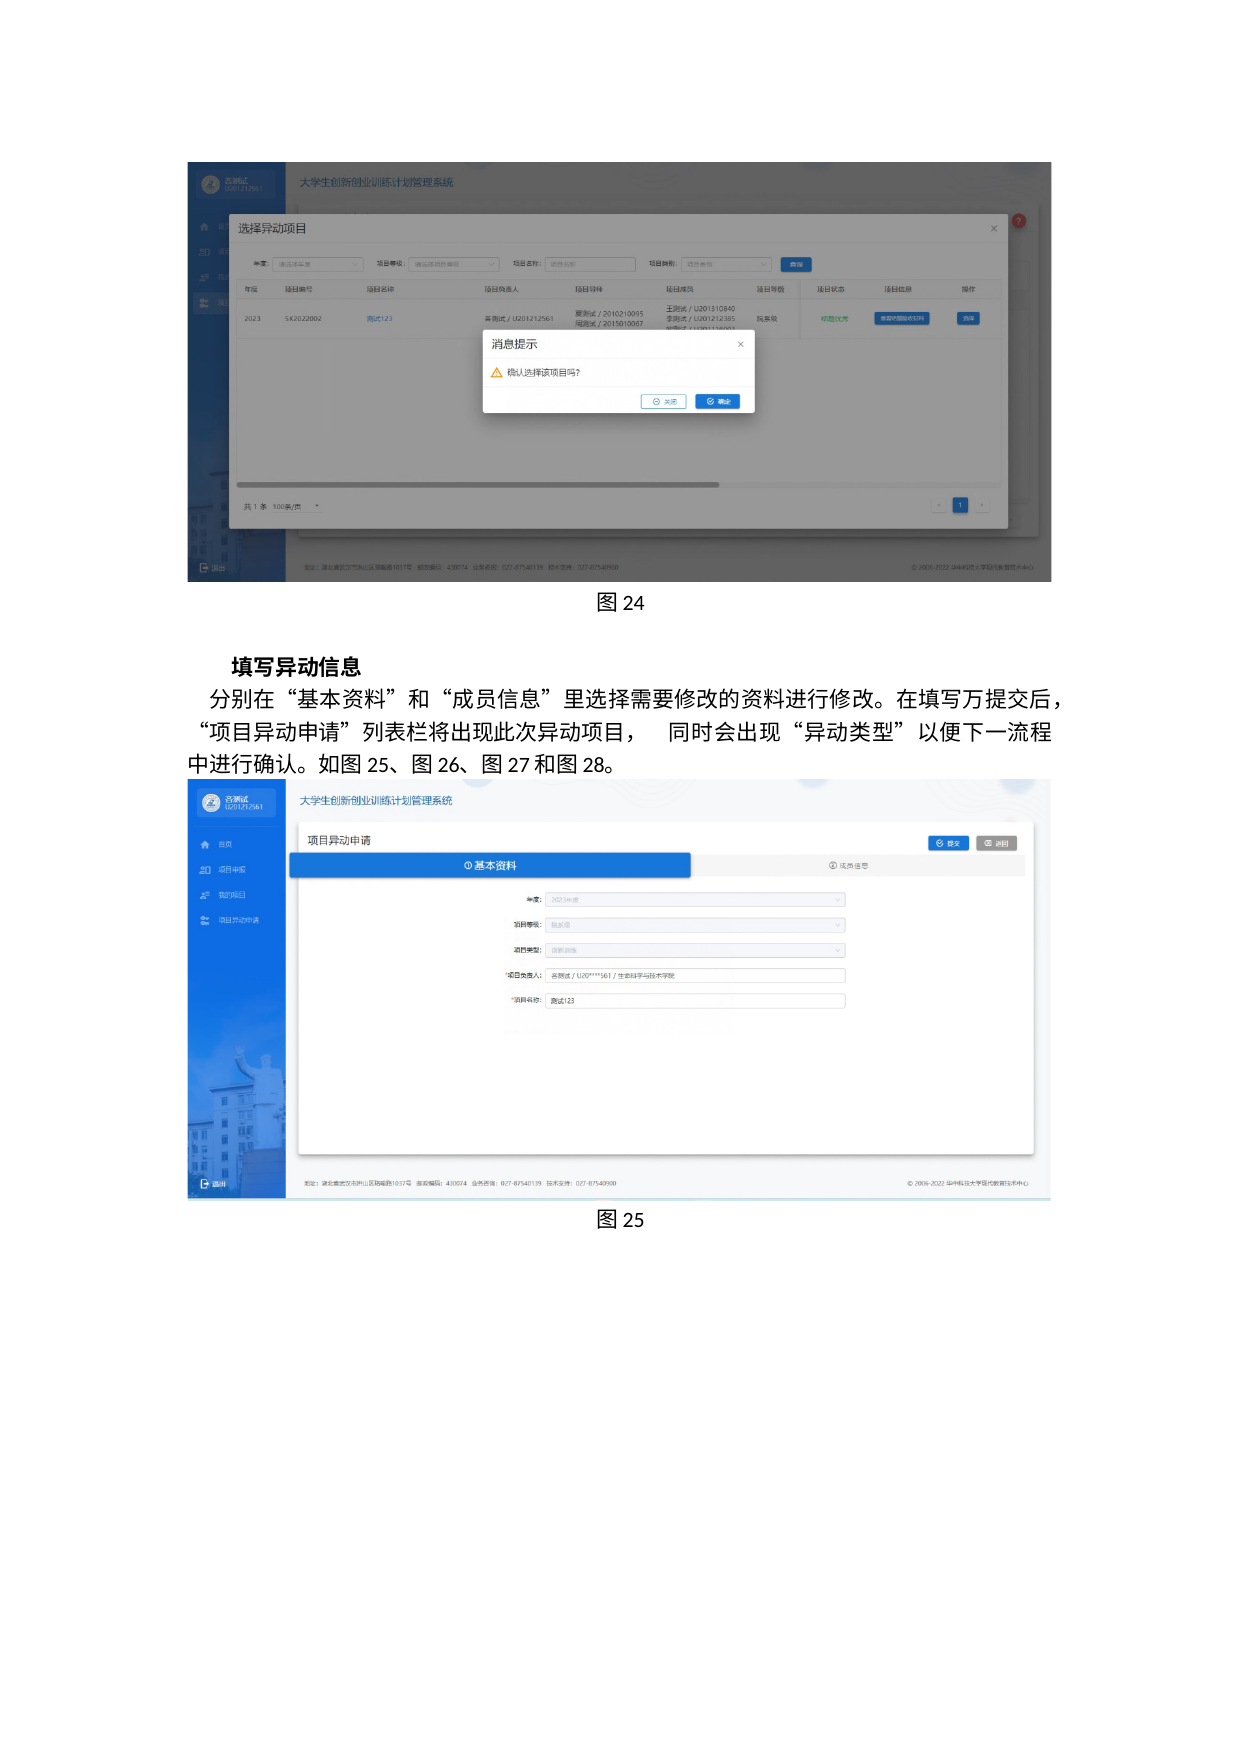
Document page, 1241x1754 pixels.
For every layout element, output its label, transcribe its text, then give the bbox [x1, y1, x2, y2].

text 填写异动信息 [187, 649, 1053, 682]
text 图24 [187, 584, 1053, 617]
text 图25 [187, 1202, 1053, 1234]
text 分别在“基本资料”和“成员信息”里选择需要修改的资料进行修改。在填写万提交后，“项目异动申请”列表栏将出现此次异动项目， 同时会出现“异动类型”以便下一流程中进行确认。如图25、图26、图27和图28。 [187, 682, 1053, 779]
picture [187, 162, 1053, 582]
picture [187, 779, 1051, 1201]
